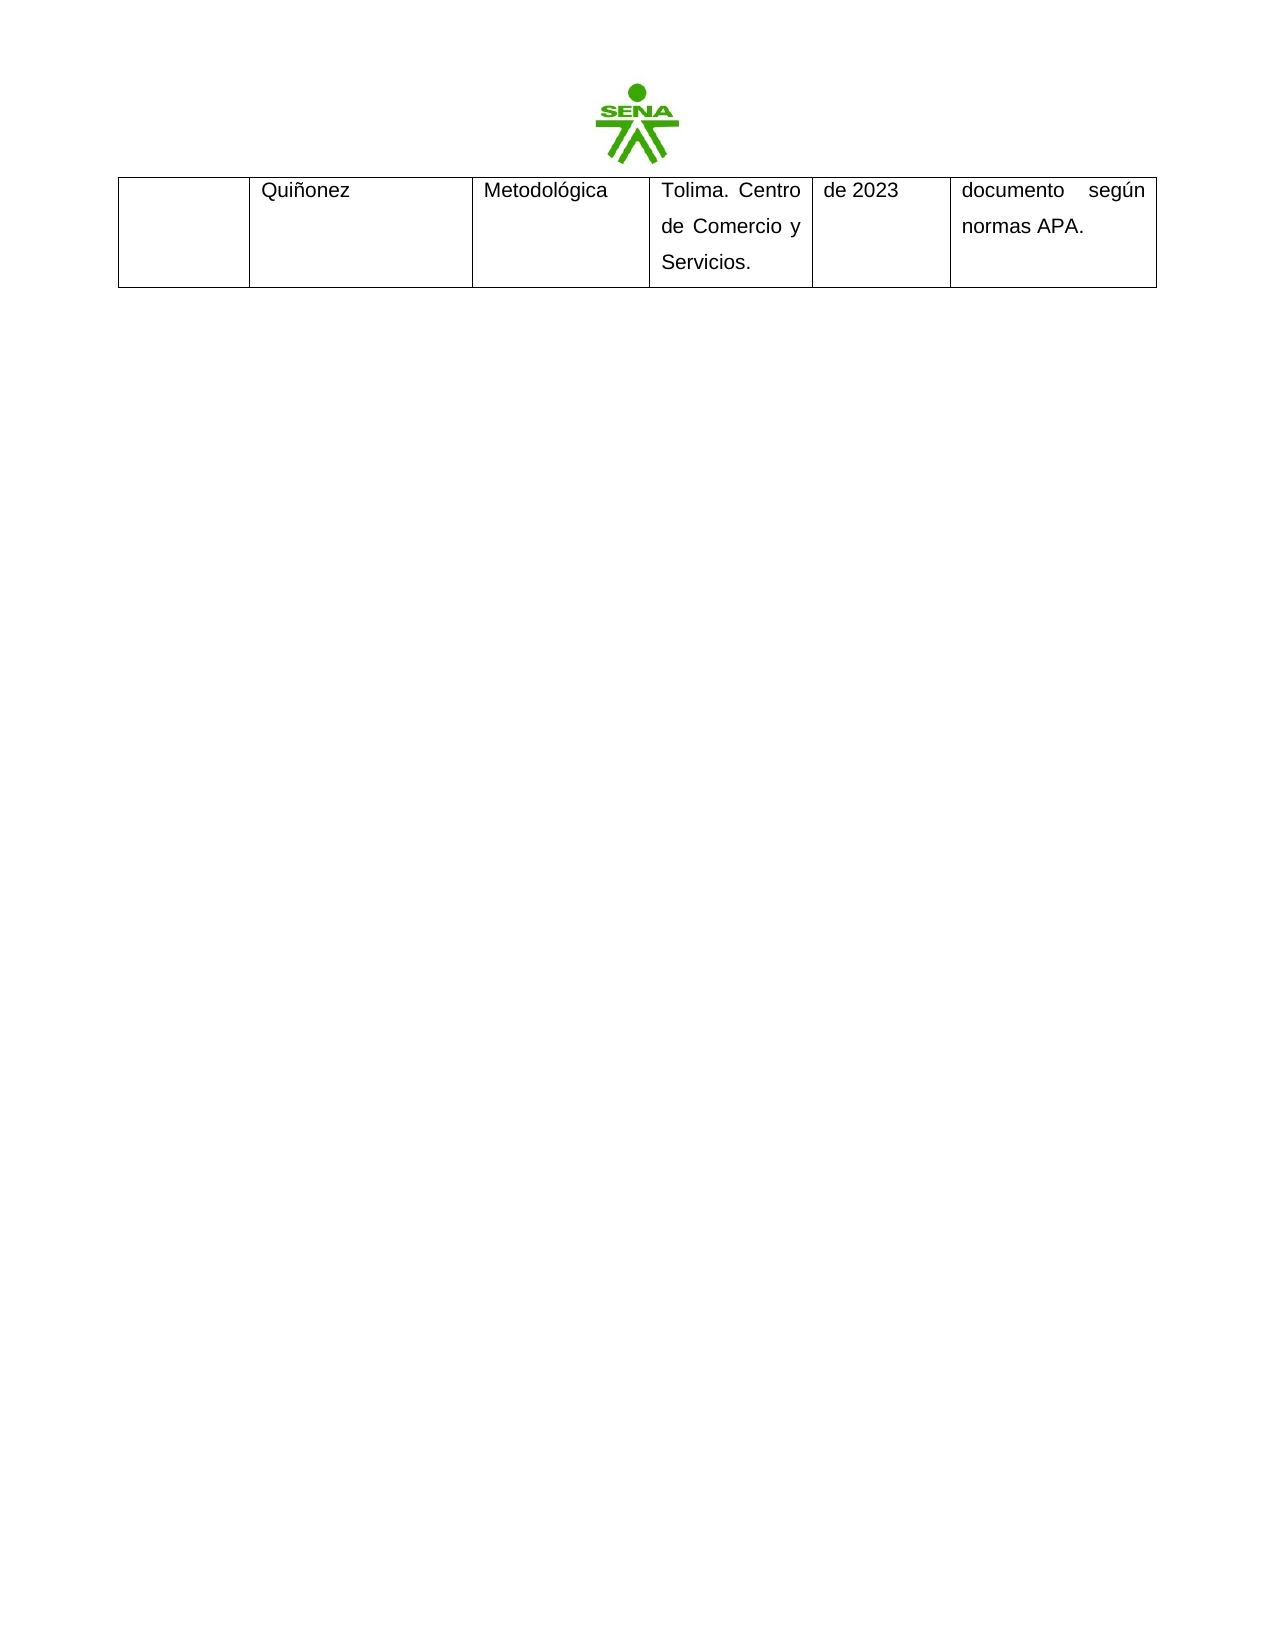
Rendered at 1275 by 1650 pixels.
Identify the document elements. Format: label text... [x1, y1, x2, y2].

table_cell Se corrige el documento según normas APA. [951, 178, 1156, 287]
table_cell Noviembre de 2023 [813, 178, 950, 287]
picture [591, 75, 684, 174]
table_cell Asesora Metodológica [473, 178, 649, 287]
table_cell Regional Tolima. Centro de Comercio y Servicios. [650, 178, 812, 287]
table_cell Viviana Herrera Quiñonez [250, 178, 472, 287]
